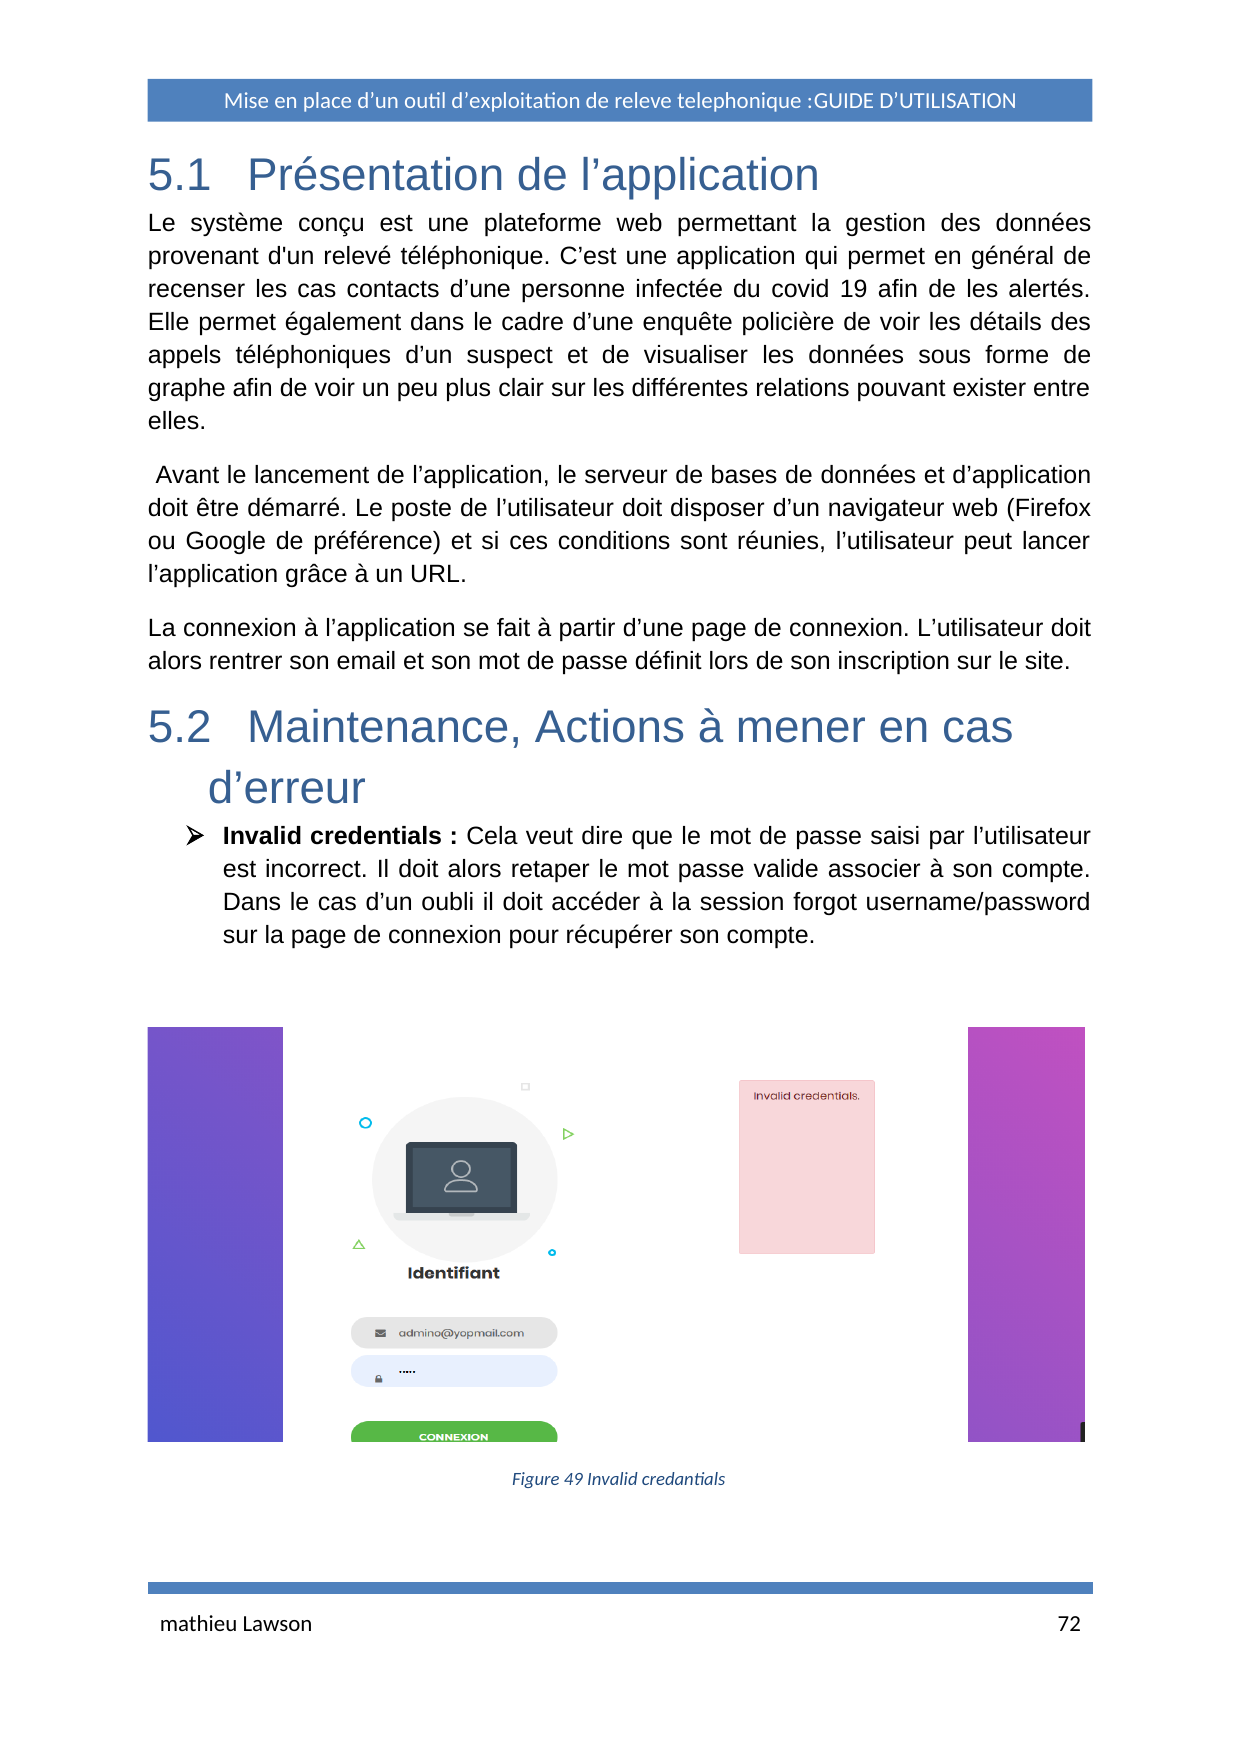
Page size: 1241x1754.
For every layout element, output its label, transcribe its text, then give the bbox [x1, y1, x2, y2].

subtitle Maintenance, Actions à mener en cas d’erreur [148, 700, 1093, 813]
text La connexion à l’application se fait à partir d’une page de connexion. L’utilisateur doit alors rentrer son email et son mot de passe définit lors de son inscription sur le site. [148, 613, 1093, 675]
text Le système conçu est une plateforme web permettant la gestion des données provenant d'un relevé téléphonique. C’est une application qui permet en général de recenser les cas contacts d’une personne infectée du covid 19 afin de les alertés. Elle permet également dans le cadre d’une enquête policière de voir les détails des appels téléphoniques d’un suspect et de visualiser les données sous forme de graphe afin de voir un peu plus clair sur les différentes relations pouvant exister entre elles. [148, 208, 1093, 435]
list Invalid credentials : Cela veut dire que le mot de passe saisi par l’utilisateur est incorrect. Il doit alors retaper le mot passe valide associer à son compte. Dans le cas d’un oubli il doit accéder à la session forgot username/password sur la page de connexion pour récupérer son compte. [185, 821, 1093, 949]
picture [147, 1027, 1085, 1442]
text Avant le lancement de l’application, le serveur de bases de données et d’application doit être démarré. Le poste de l’utilisateur doit disposer d’un navigateur web (Firefox ou Google de préférence) et si ces conditions sont réunies, l’utilisateur peut lancer l’application grâce à un URL. [148, 460, 1093, 588]
text Figure 49 Invalid credantials [148, 1467, 1093, 1490]
subtitle Présentation de l’application [148, 148, 1093, 200]
